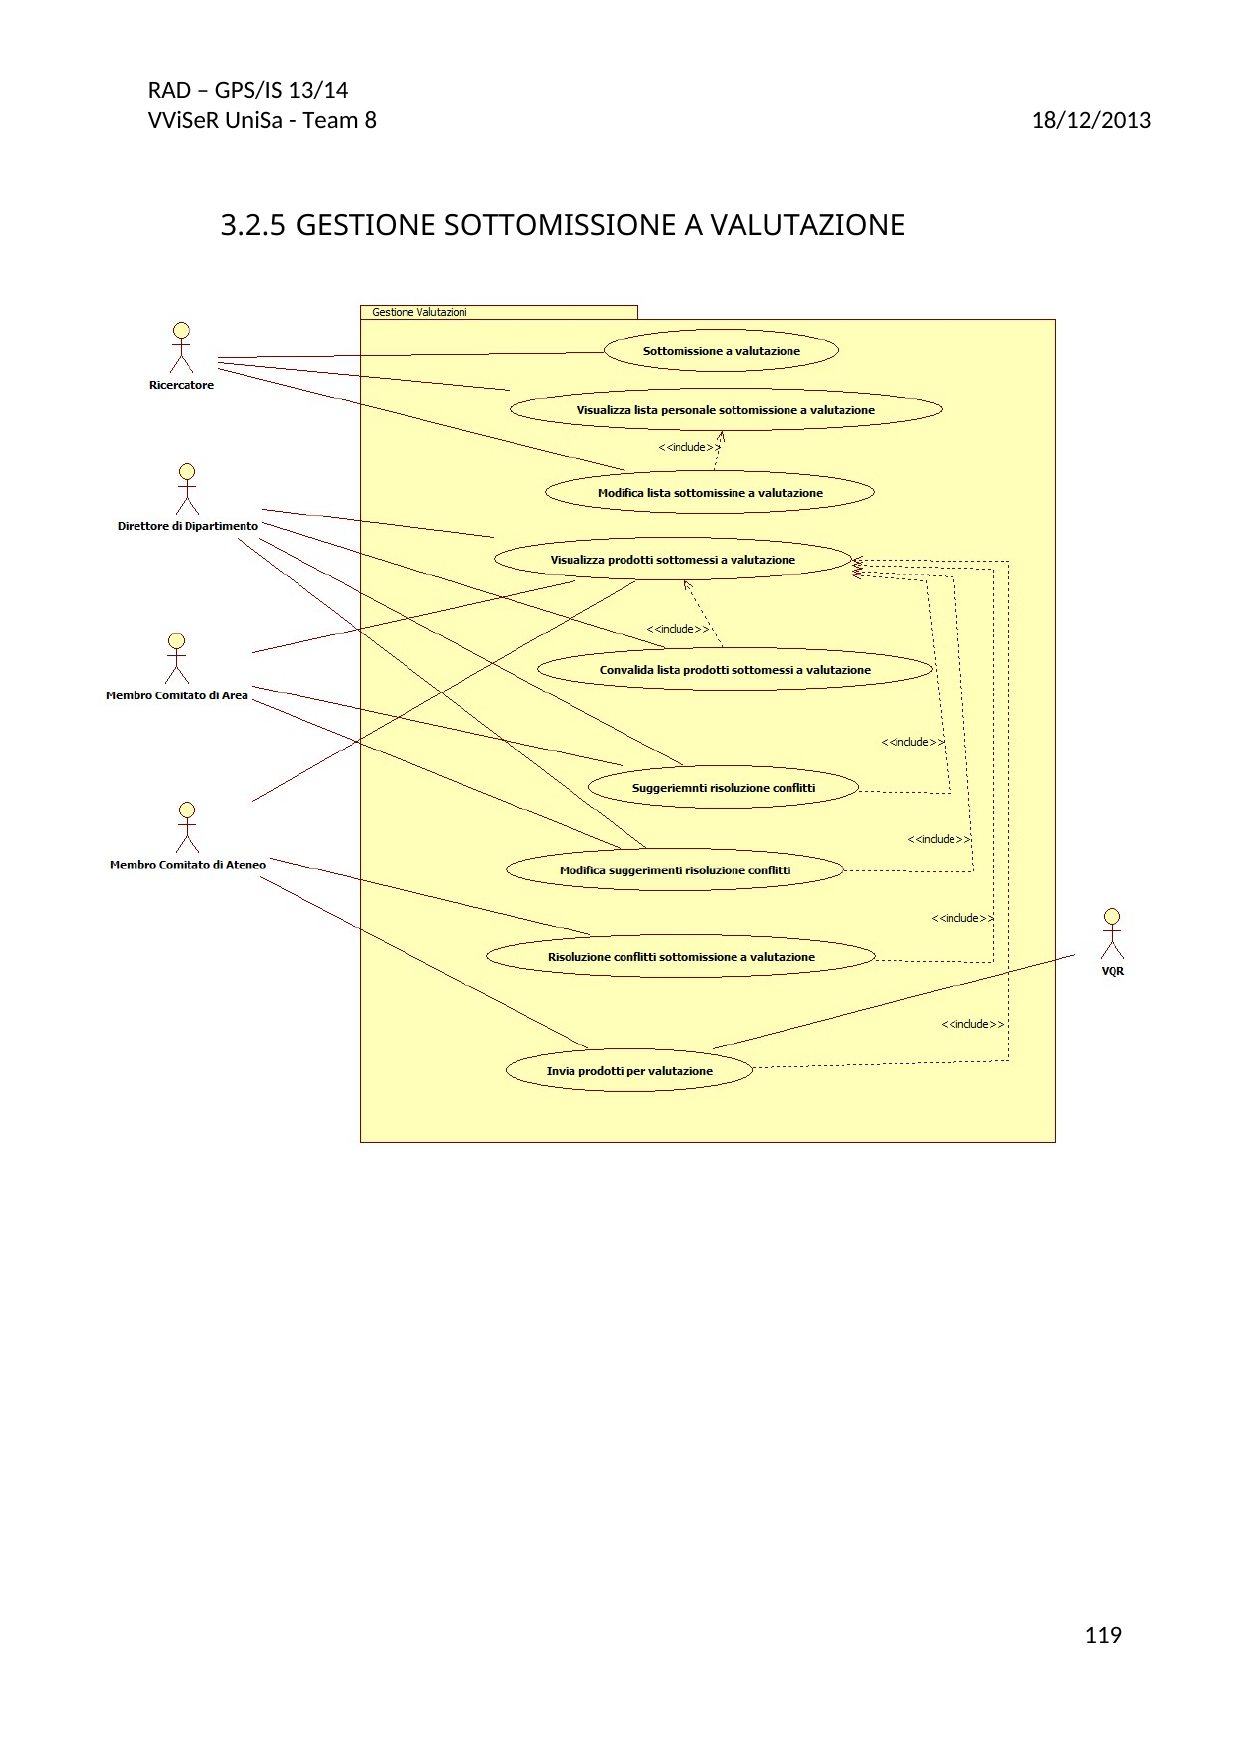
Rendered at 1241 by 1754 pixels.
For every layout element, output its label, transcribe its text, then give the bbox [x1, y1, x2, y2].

picture [81, 282, 1169, 1162]
subtitle Gestione Sottomissione a valutazione [220, 204, 1122, 244]
